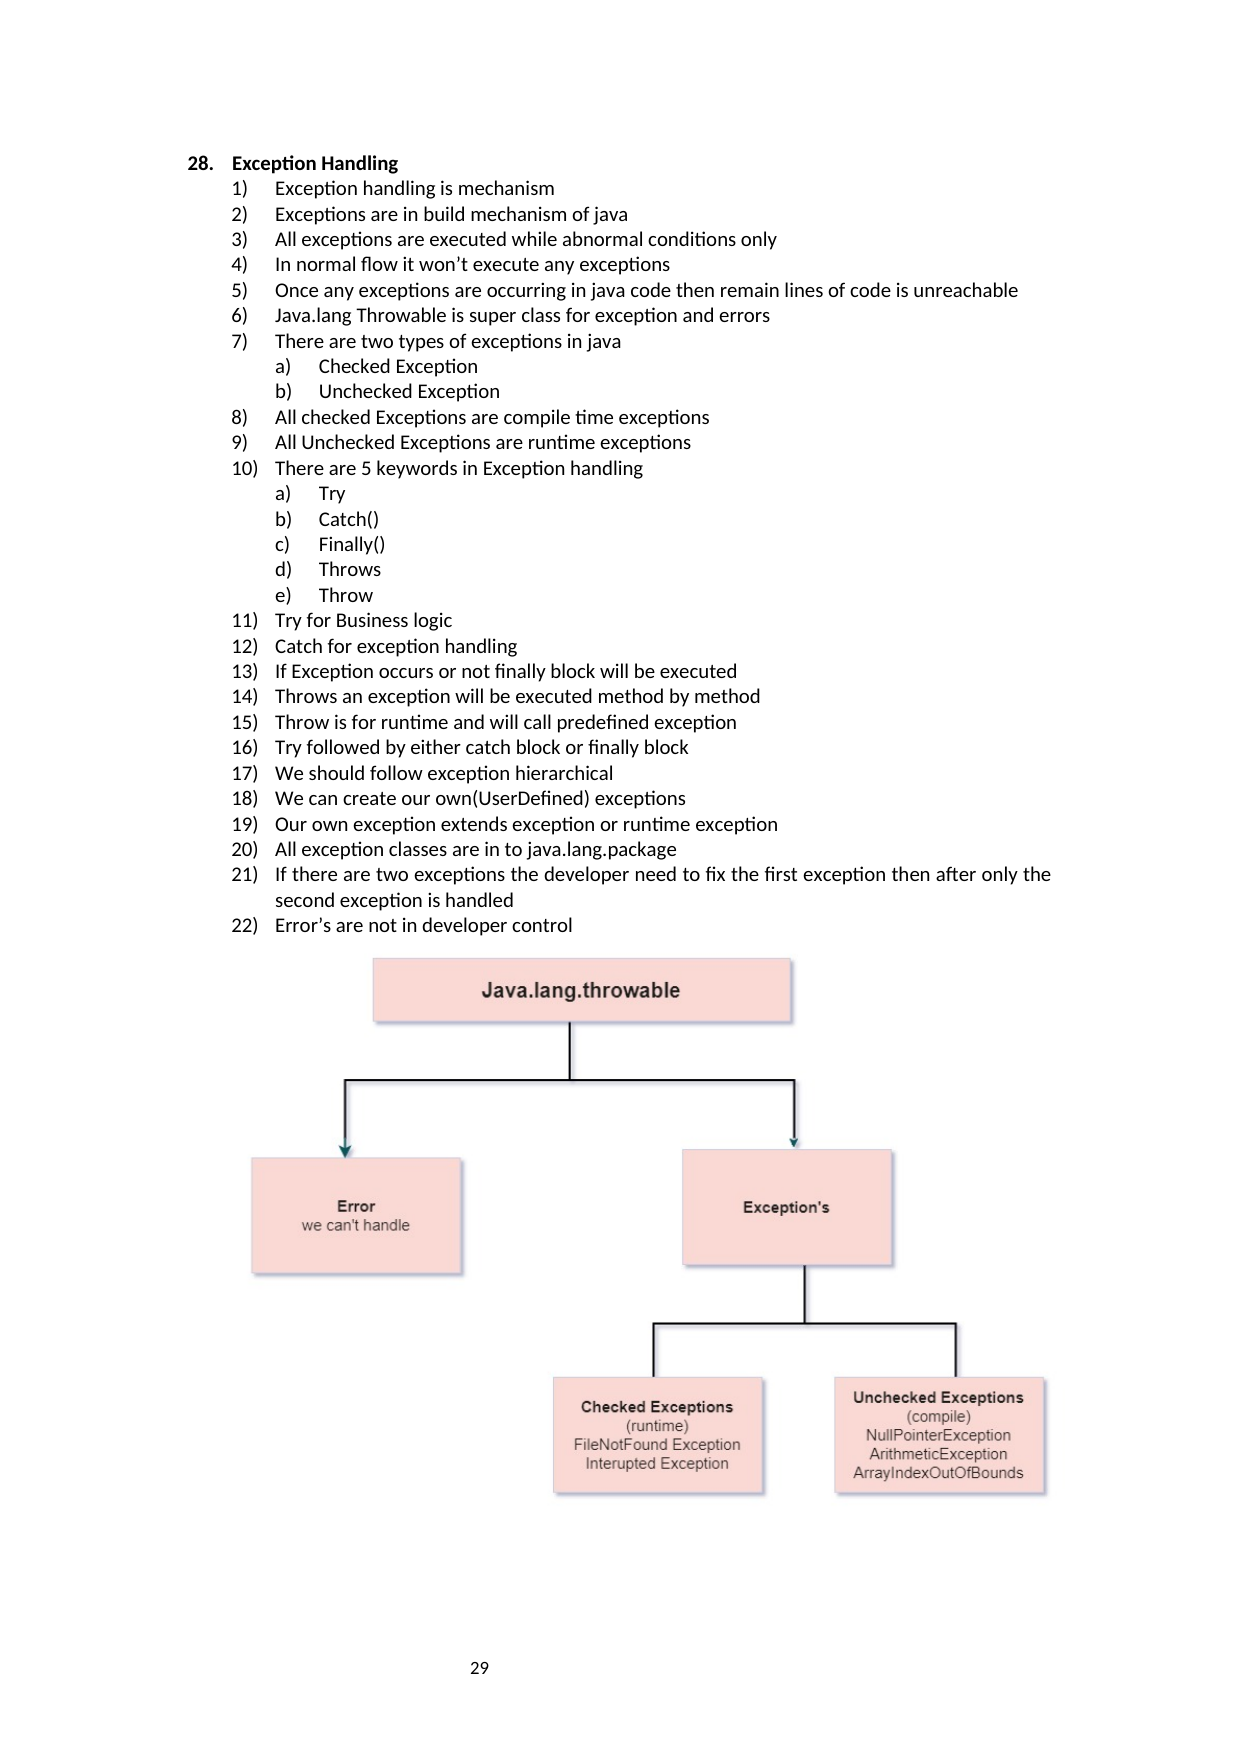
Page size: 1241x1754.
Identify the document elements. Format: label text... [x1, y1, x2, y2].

list All exceptions are executed while abnormal conditions only [231, 226, 1053, 252]
list All Unchecked Exceptions are runtime exceptions [231, 429, 1053, 455]
list In normal flow it won’t execute any exceptions [231, 252, 1053, 277]
list Exceptions are in build mechanism of java [231, 201, 1053, 226]
list There are two types of exceptions in java [231, 328, 1053, 353]
picture [231, 937, 1072, 1521]
list Our own exception extends exception or runtime exception [231, 811, 1053, 836]
list If Exception occurs or not finally block will be executed [231, 658, 1053, 684]
list Unchecked Exception [275, 379, 1053, 404]
list Catch() [275, 506, 1053, 531]
list Once any exceptions are occurring in java code then remain lines of code is unreachable [231, 277, 1053, 302]
list Java.lang Throwable is super class for exception and errors [231, 302, 1053, 328]
list Try for Business logic [231, 607, 1053, 633]
list All exception classes are in to java.lang.package [231, 836, 1053, 862]
list Error’s are not in developer control [231, 912, 1053, 937]
list Throws an exception will be executed method by method [231, 684, 1053, 709]
list If there are two exceptions the developer need to fix the first exception then after only the second exception is handled [231, 862, 1053, 912]
list Exception Handling [187, 150, 1053, 175]
list Finally() [275, 531, 1053, 557]
list There are 5 keywords in Exception handling [231, 455, 1053, 480]
list Try followed by either catch block or finally block [231, 734, 1053, 760]
list All checked Exceptions are compile time exceptions [231, 404, 1053, 429]
list Try [275, 480, 1053, 506]
list Throw [275, 582, 1053, 607]
list Catch for exception handling [231, 633, 1053, 658]
list We should follow exception hierarchical [231, 760, 1053, 785]
list Exception handling is mechanism [231, 175, 1053, 201]
list We can create our own(UserDefined) exceptions [231, 785, 1053, 811]
list Throws [275, 557, 1053, 582]
list Checked Exception [275, 353, 1053, 379]
list Throw is for runtime and will call predefined exception [231, 709, 1053, 734]
